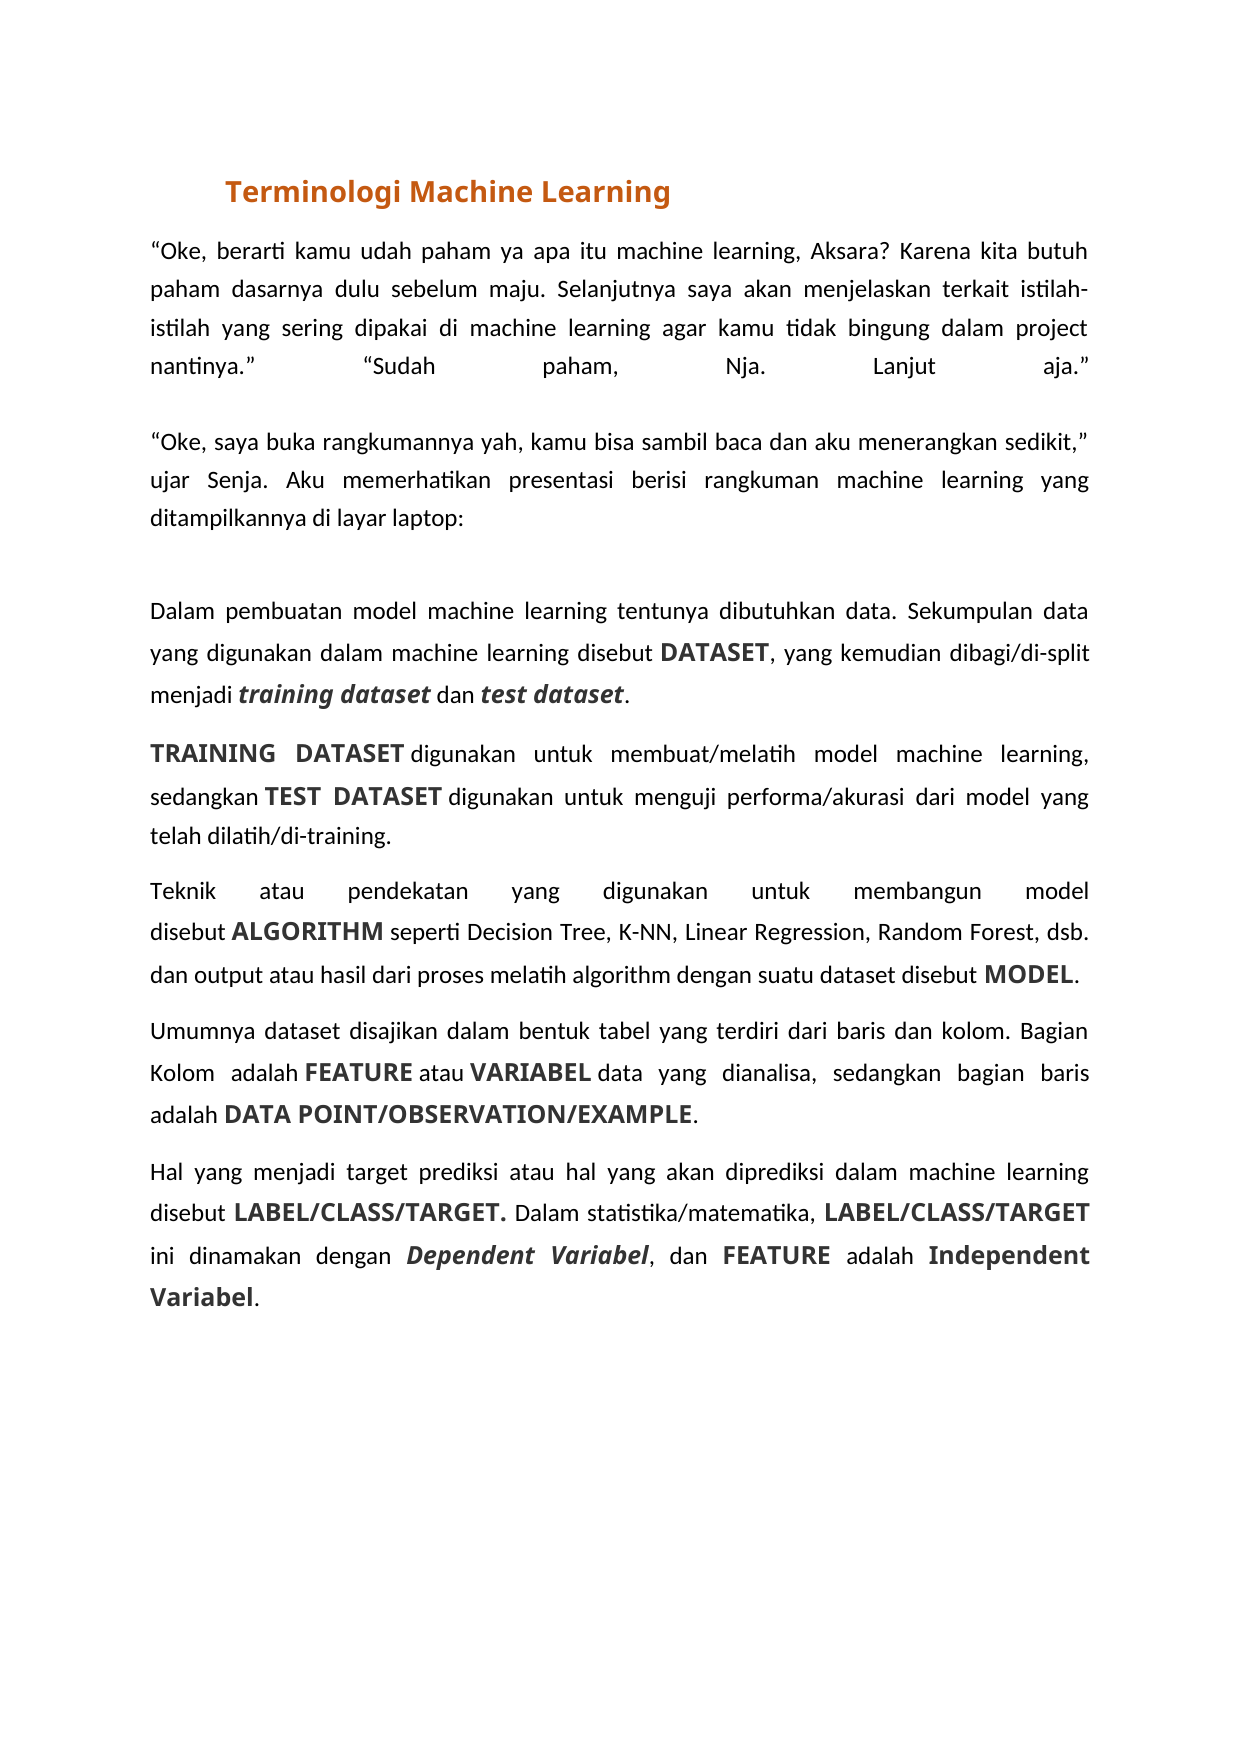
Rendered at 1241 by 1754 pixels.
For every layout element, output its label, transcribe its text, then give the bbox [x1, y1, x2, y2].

text Teknik atau pendekatan yang digunakan untuk membangun model disebut ALGORITHM seperti Decision Tree, K-NN, Linear Regression, Random Forest, dsb. dan output atau hasil dari proses melatih algorithm dengan suatu dataset disebut MODEL. [150, 875, 1090, 990]
text “Oke, berarti kamu udah paham ya apa itu machine learning, Aksara? Karena kita butuh paham dasarnya dulu sebelum maju. Selanjutnya saya akan menjelaskan terkait istilah-istilah yang sering dipakai di machine learning agar kamu tidak bingung dalam project nantinya.” “Sudah paham, Nja. Lanjut aja.” “Oke, saya buka rangkumannya yah, kamu bisa sambil baca dan aku menerangkan sedikit,” ujar Senja. Aku memerhatikan presentasi berisi rangkuman machine learning yang ditampilkannya di layar laptop: [150, 236, 1090, 533]
text Dalam pembuatan model machine learning tentunya dibutuhkan data. Sekumpulan data yang digunakan dalam machine learning disebut DATASET, yang kemudian dibagi/di-split menjadi training dataset dan test dataset. [150, 557, 1090, 711]
subtitle Terminologi Machine Learning [225, 171, 1090, 211]
text Hal yang menjadi target prediksi atau hal yang akan diprediksi dalam machine learning disebut LABEL/CLASS/TARGET. Dalam statistika/matematika, LABEL/CLASS/TARGET ini dinamakan dengan Dependent Variabel, dan FEATURE adalah Independent Variabel. [150, 1156, 1090, 1314]
text TRAINING DATASET digunakan untuk membuat/melatih model machine learning, sedangkan TEST DATASET digunakan untuk menguji performa/akurasi dari model yang telah dilatih/di-training. [150, 736, 1090, 851]
text Umumnya dataset disajikan dalam bentuk tabel yang terdiri dari baris dan kolom. Bagian Kolom adalah FEATURE atau VARIABEL data yang dianalisa, sedangkan bagian baris adalah DATA POINT/OBSERVATION/EXAMPLE. [150, 1016, 1090, 1131]
